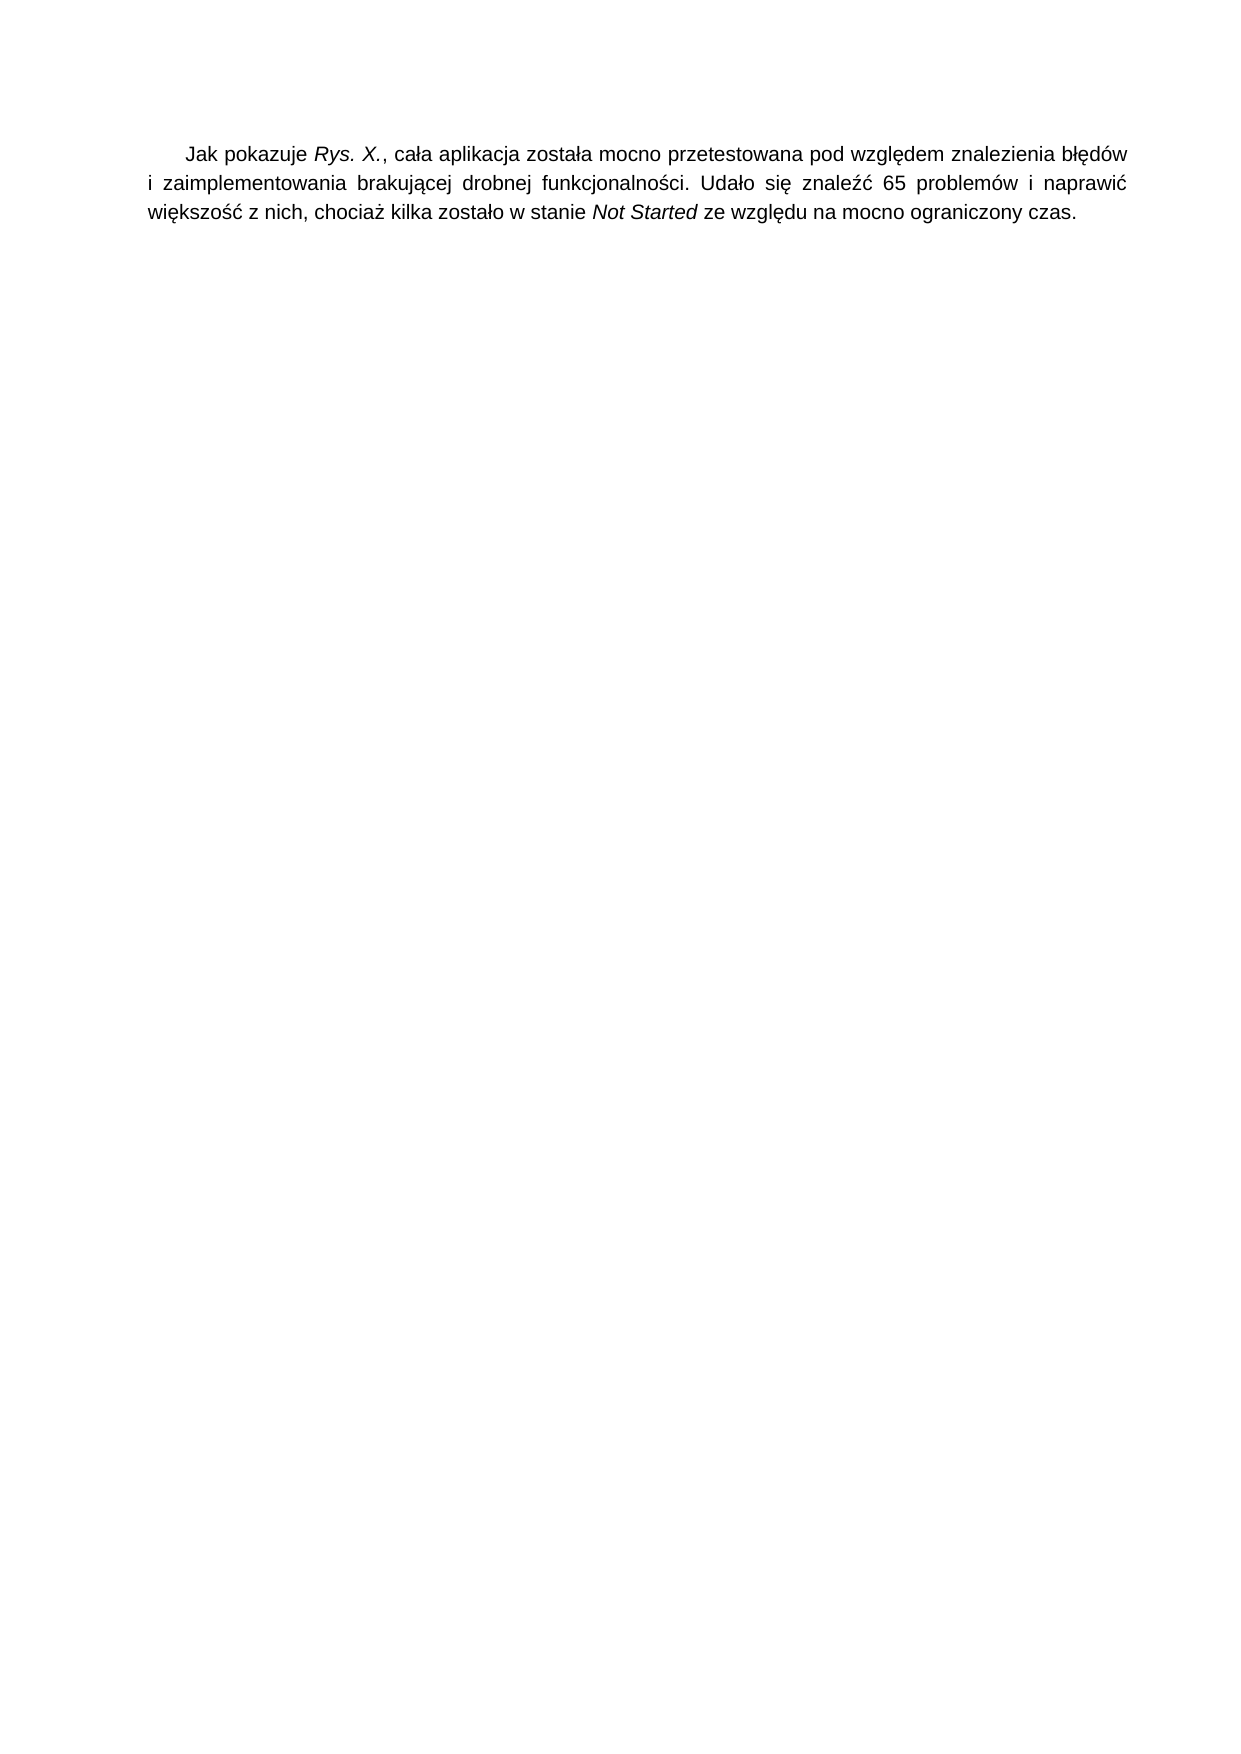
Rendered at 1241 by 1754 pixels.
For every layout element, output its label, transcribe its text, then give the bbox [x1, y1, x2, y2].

text Jak pokazuje Rys. X., cała aplikacja została mocno przetestowana pod względem znalezienia błędów i zaimplementowania brakującej drobnej funkcjonalności. Udało się znaleźć 65 problemów i naprawić większość z nich, chociaż kilka zostało w stanie Not Started ze względu na mocno ograniczony czas. [148, 142, 1128, 224]
